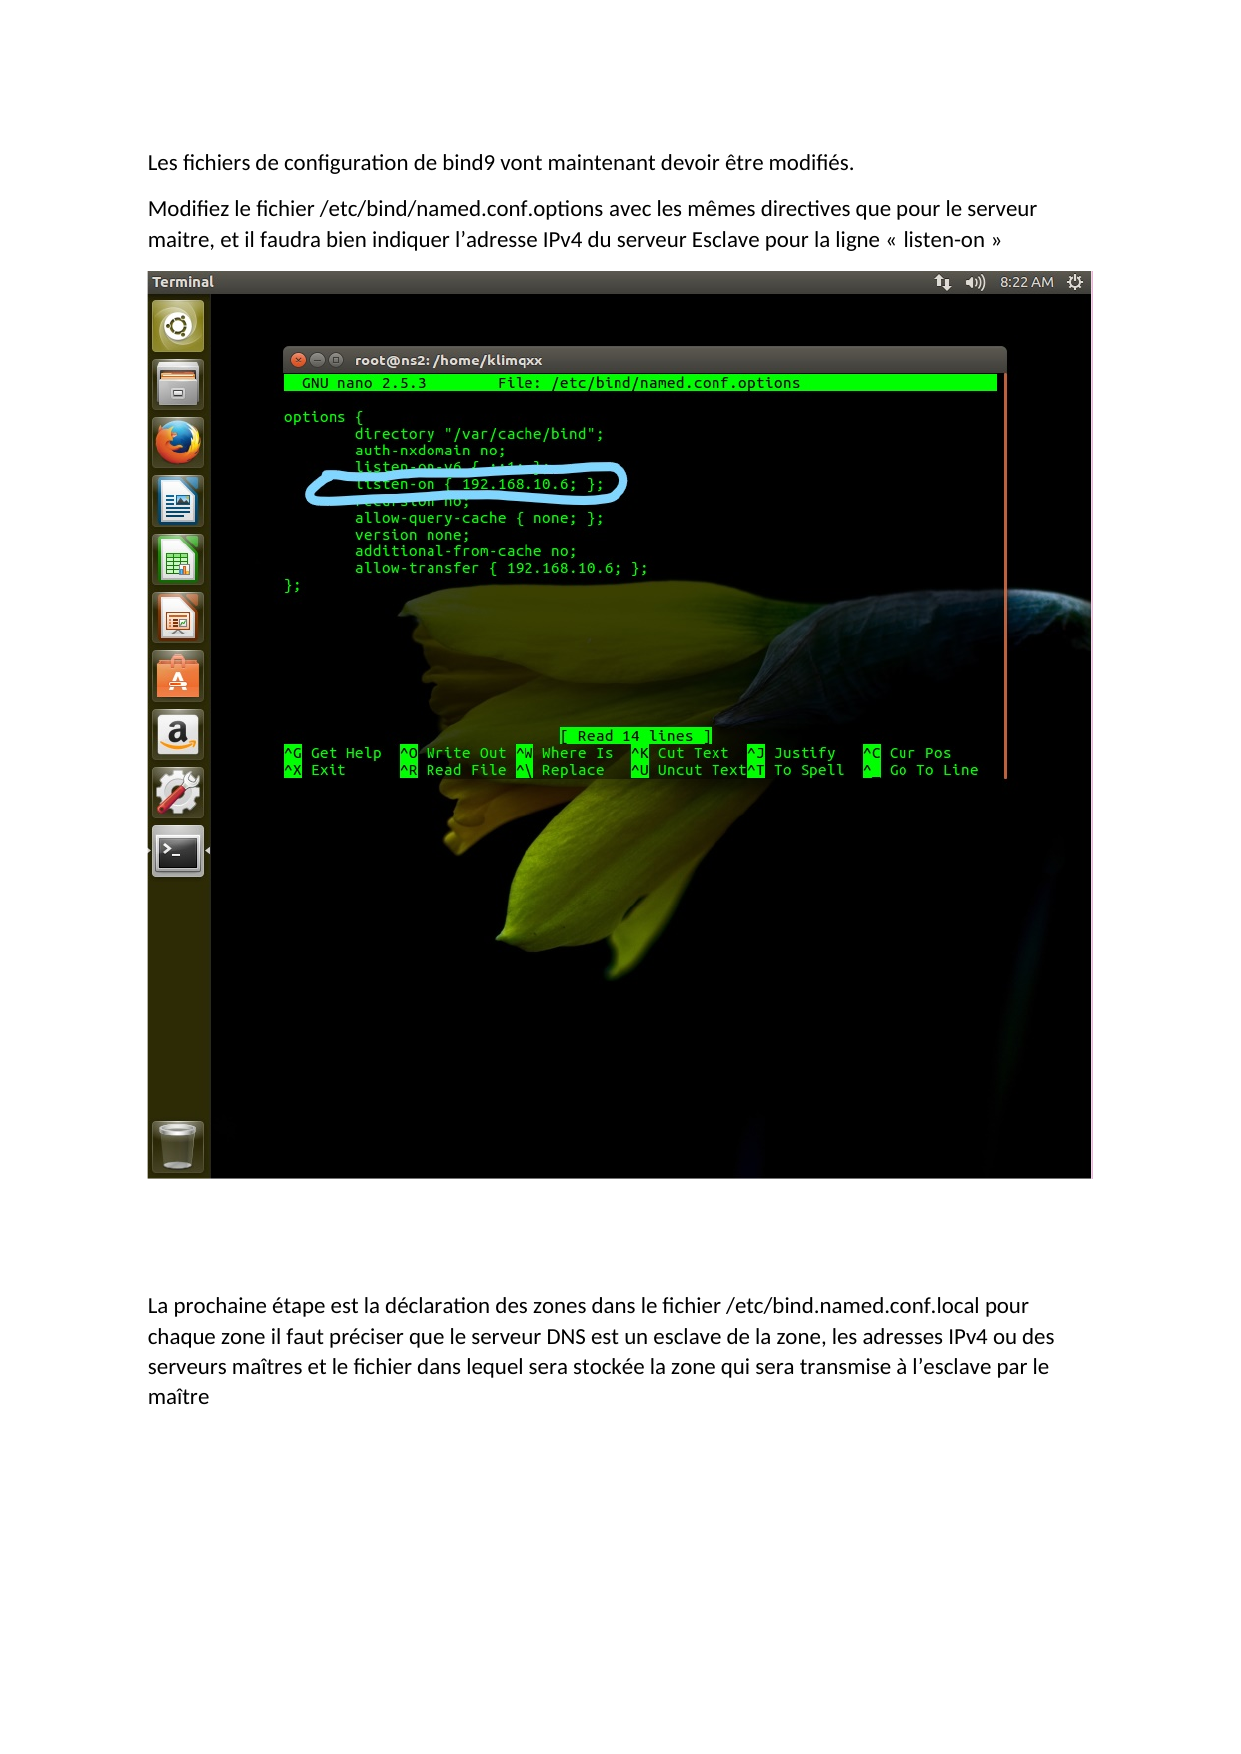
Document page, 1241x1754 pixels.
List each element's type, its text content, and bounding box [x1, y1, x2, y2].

picture [147, 271, 1093, 1179]
text Modifiez le fichier /etc/bind/named.conf.options avec les mêmes directives que pour le serveur maitre, et il faudra bien indiquer l’adresse IPv4 du serveur Esclave pour la ligne « listen-on » [148, 194, 1093, 253]
text La prochaine étape est la déclaration des zones dans le fichier /etc/bind.named.conf.local pour chaque zone il faut préciser que le serveur DNS est un esclave de la zone, les adresses IPv4 ou des serveurs maîtres et le fichier dans lequel sera stockée la zone qui sera transmise à l’esclave par le maître [148, 1292, 1093, 1410]
text Les fichiers de configuration de bind9 vont maintenant devoir être modifiés. [148, 148, 1093, 176]
